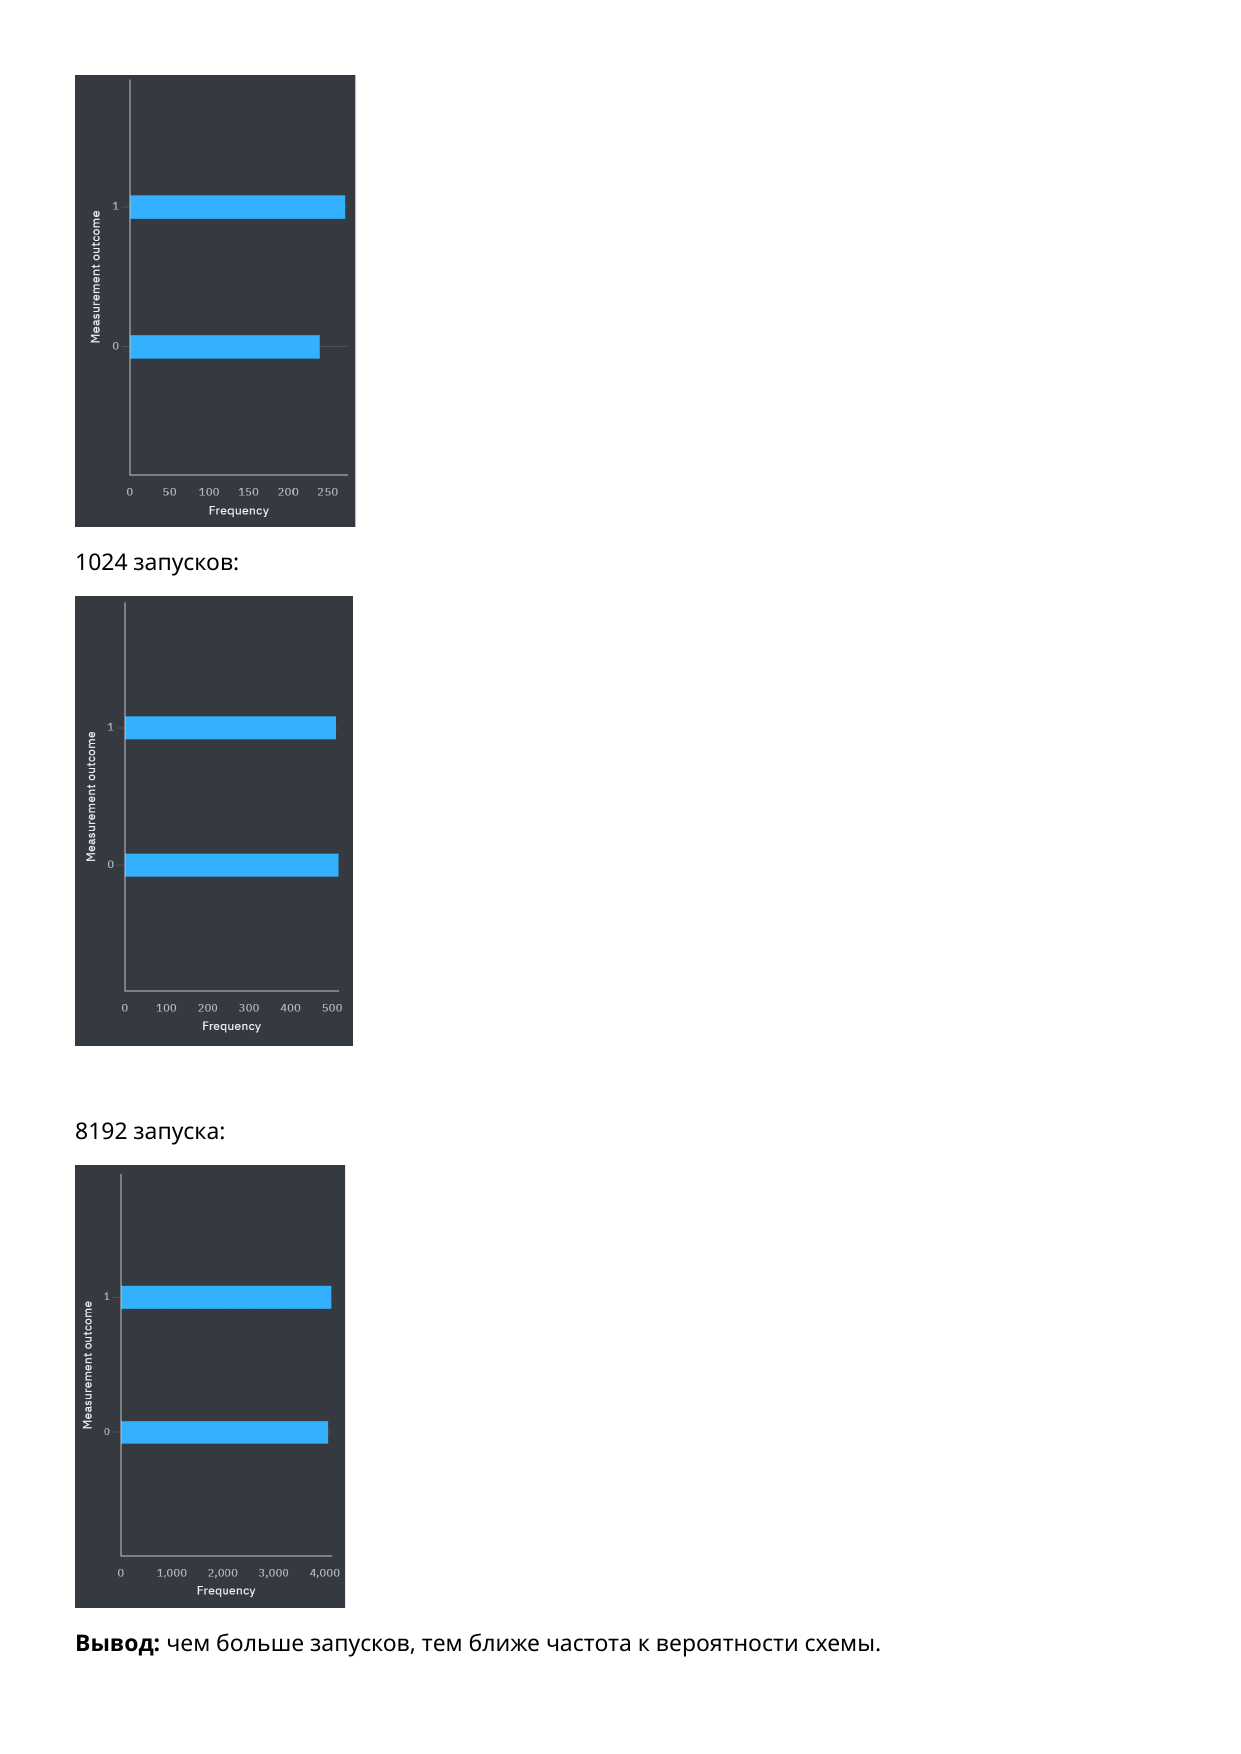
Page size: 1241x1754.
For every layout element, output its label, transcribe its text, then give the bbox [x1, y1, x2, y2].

picture [75, 75, 356, 527]
picture [75, 596, 353, 1046]
text 8192 запуска: [75, 1115, 1165, 1147]
picture [75, 1165, 346, 1608]
text 1024 запусков: [75, 546, 1165, 577]
text Вывод: чем больше запусков, тем ближе частота к вероятности схемы. [75, 1627, 1165, 1658]
